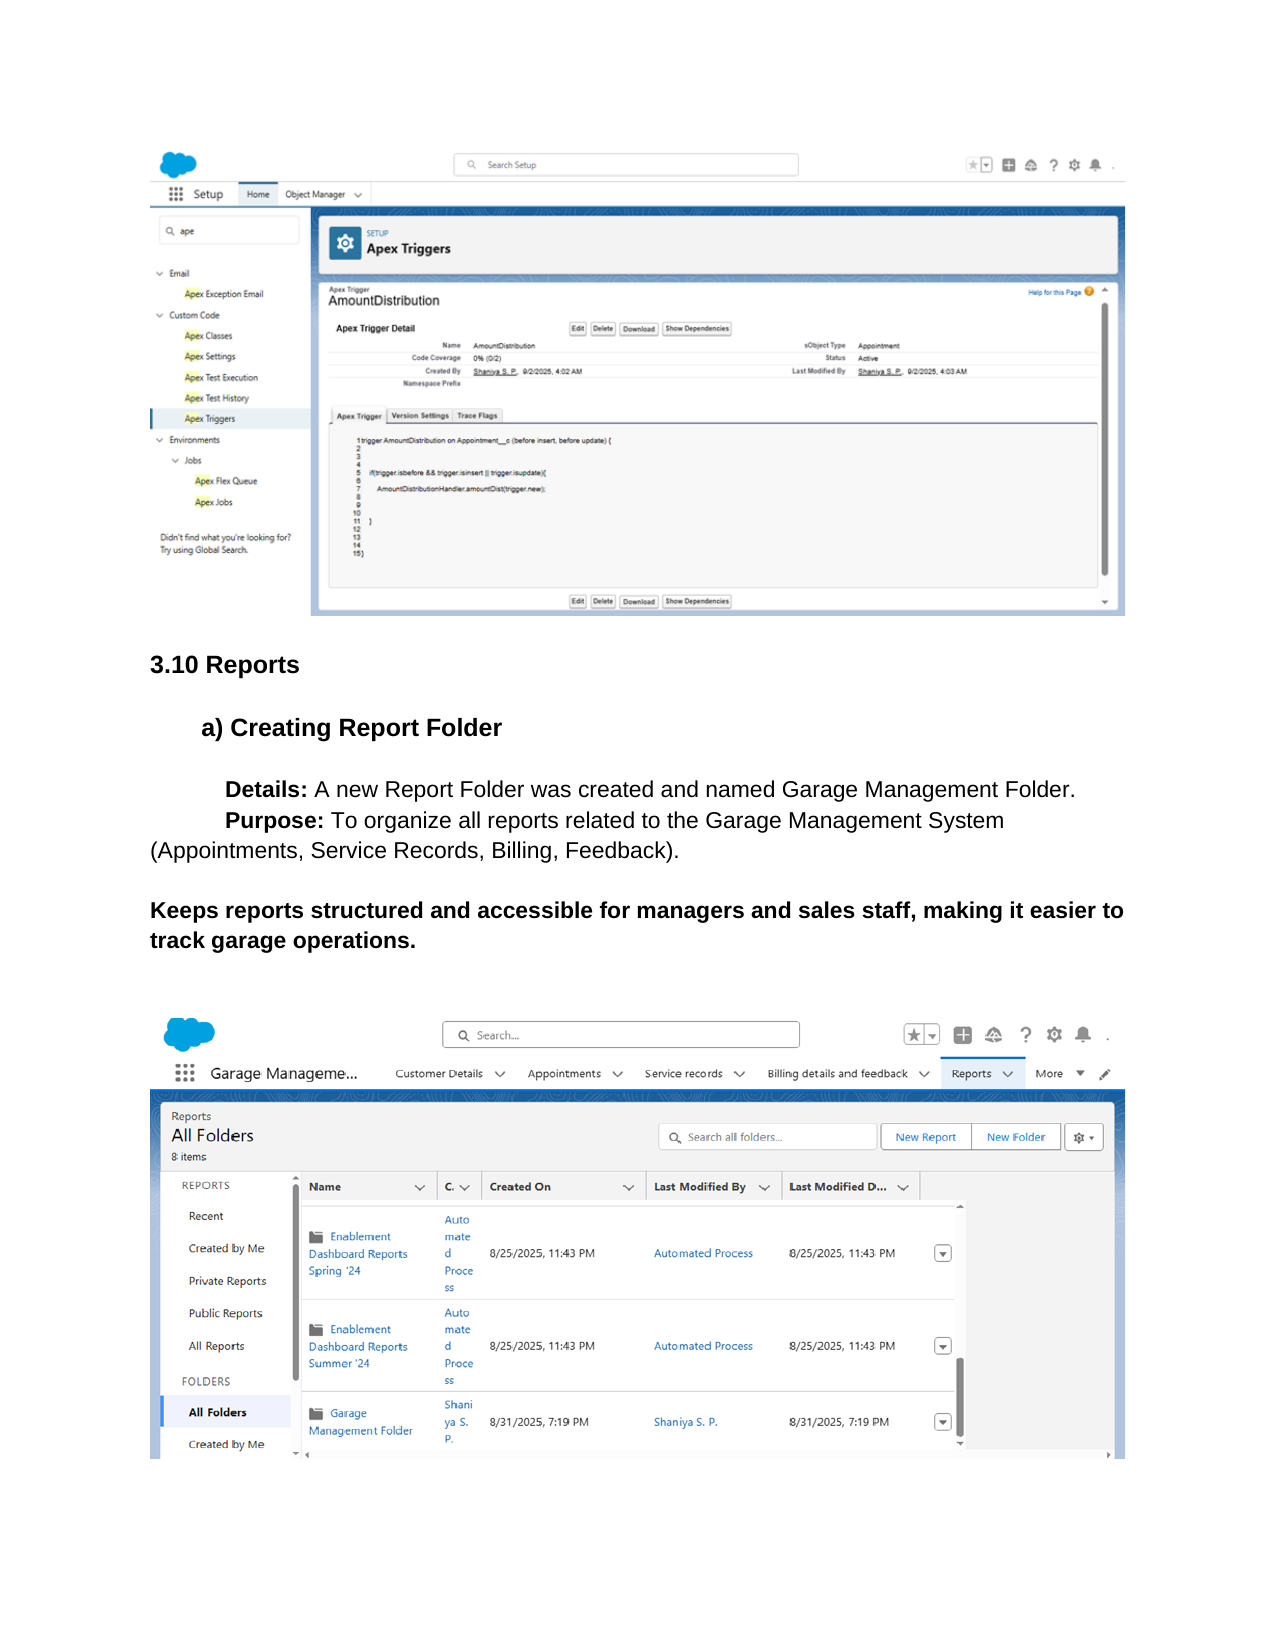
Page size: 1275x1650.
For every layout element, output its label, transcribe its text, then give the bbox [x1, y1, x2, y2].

picture [150, 150, 1125, 616]
text a) Creating Report Folder [150, 713, 1125, 742]
picture [150, 1018, 1125, 1459]
text Details: A new Report Folder was created and named Garage Management Folder. [150, 776, 1125, 803]
text Keeps reports structured and accessible for managers and sales staff, making it easier to track garage operations. [150, 897, 1125, 954]
text Purpose: To organize all reports related to the Garage Management System (Appointments, Service Records, Billing, Feedback). [150, 807, 1125, 863]
text 3.10 Reports [150, 650, 1125, 679]
